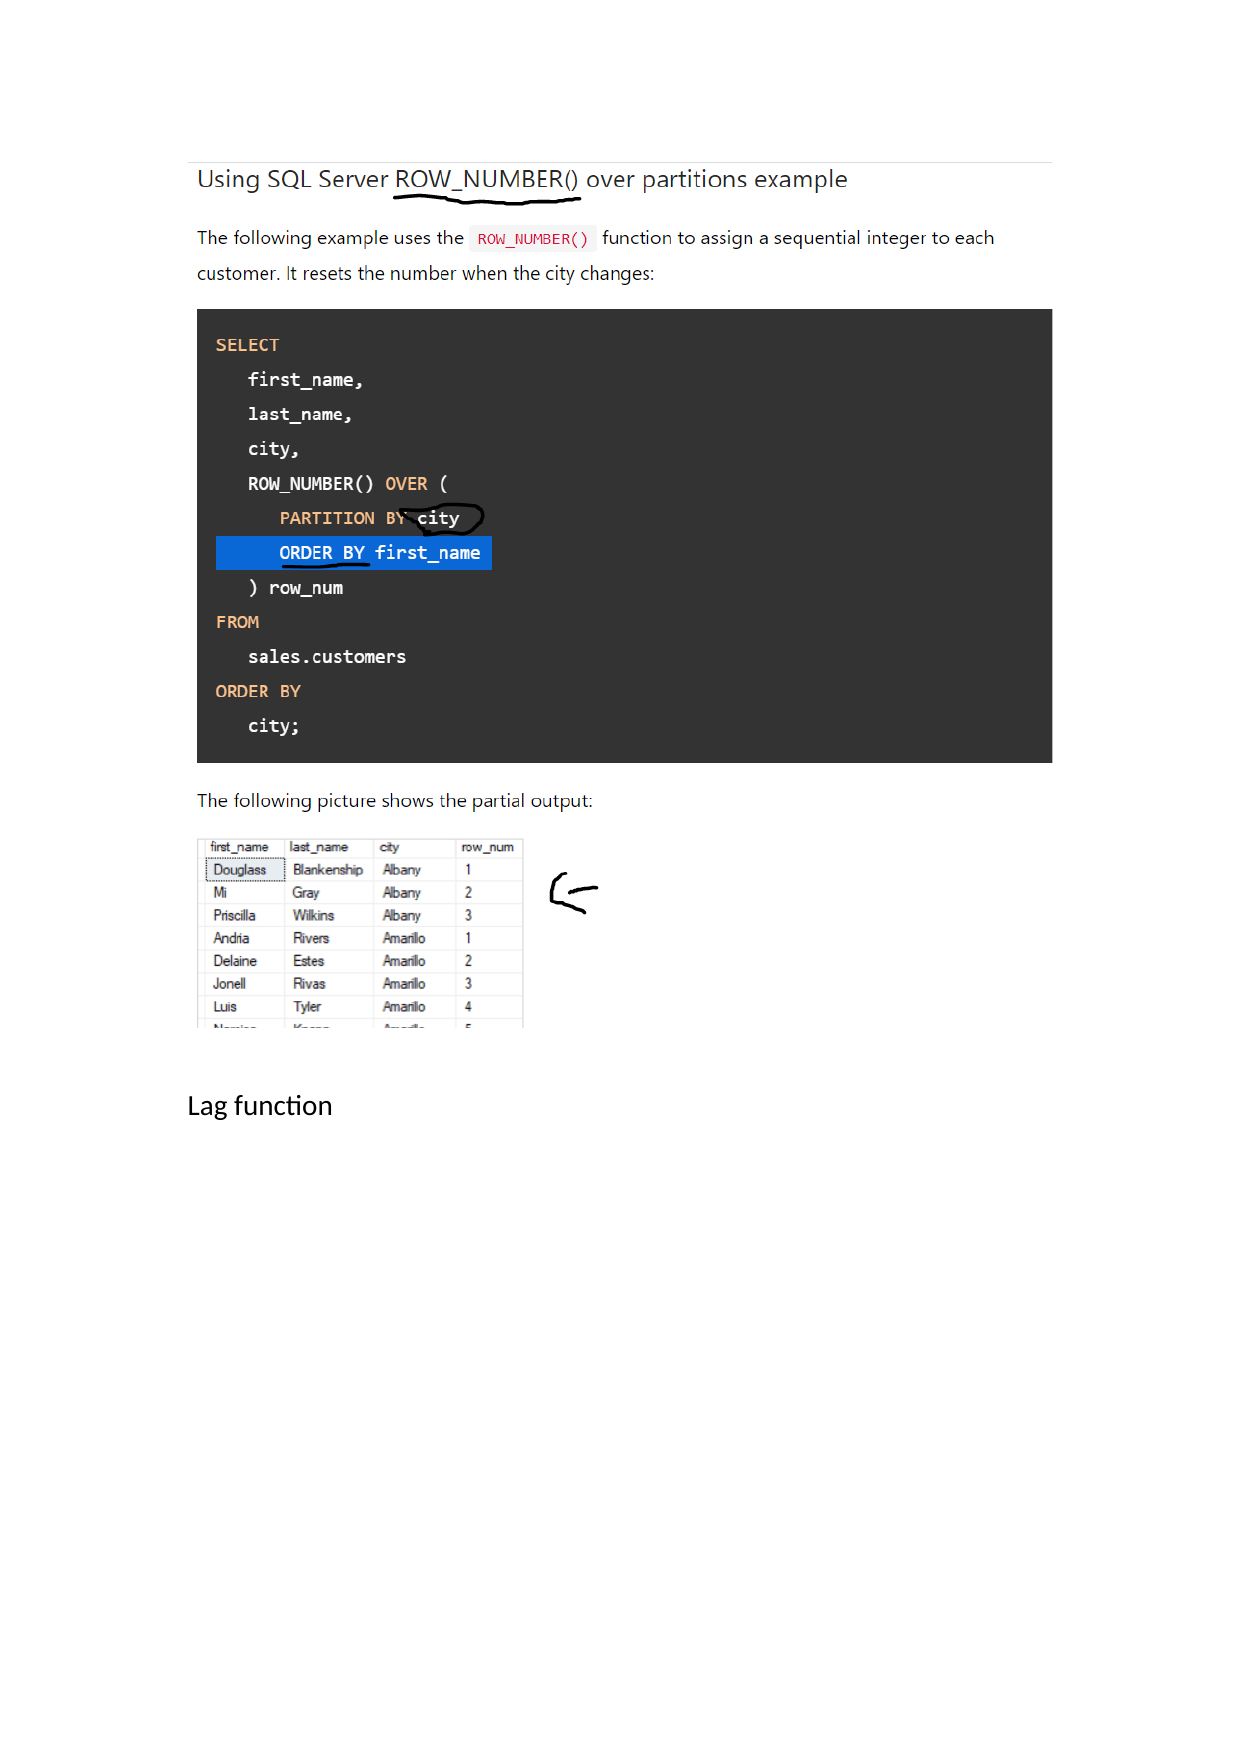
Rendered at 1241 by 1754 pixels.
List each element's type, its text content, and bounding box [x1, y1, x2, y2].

text Lag function [187, 1072, 1053, 1137]
picture [187, 162, 1053, 1028]
